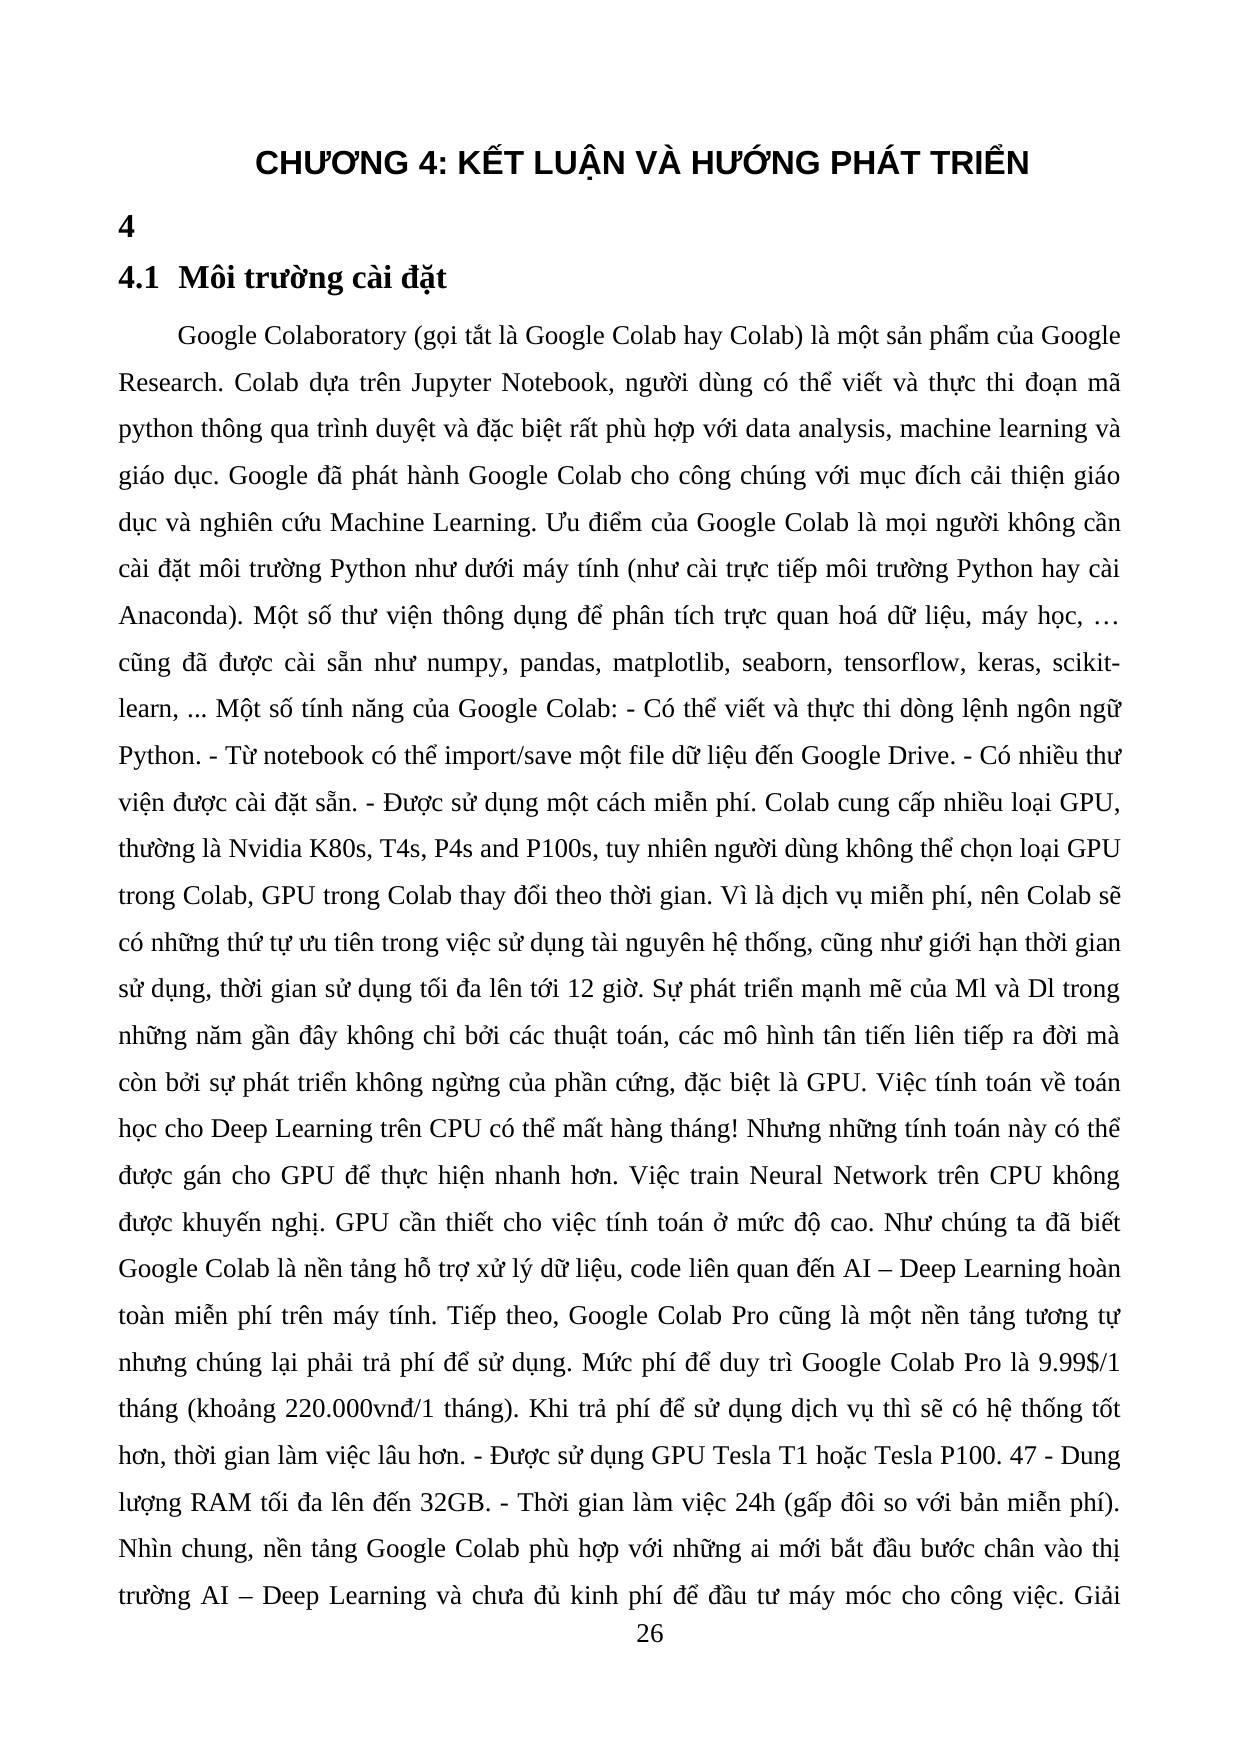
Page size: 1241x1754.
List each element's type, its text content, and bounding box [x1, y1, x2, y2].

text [118, 319, 1122, 1610]
subtitle CHƯƠNG 4: KẾT LUẬN VÀ HƯỚNG PHÁT TRIỂN [163, 143, 1122, 182]
subtitle Môi trường cài đặt [118, 257, 1122, 296]
